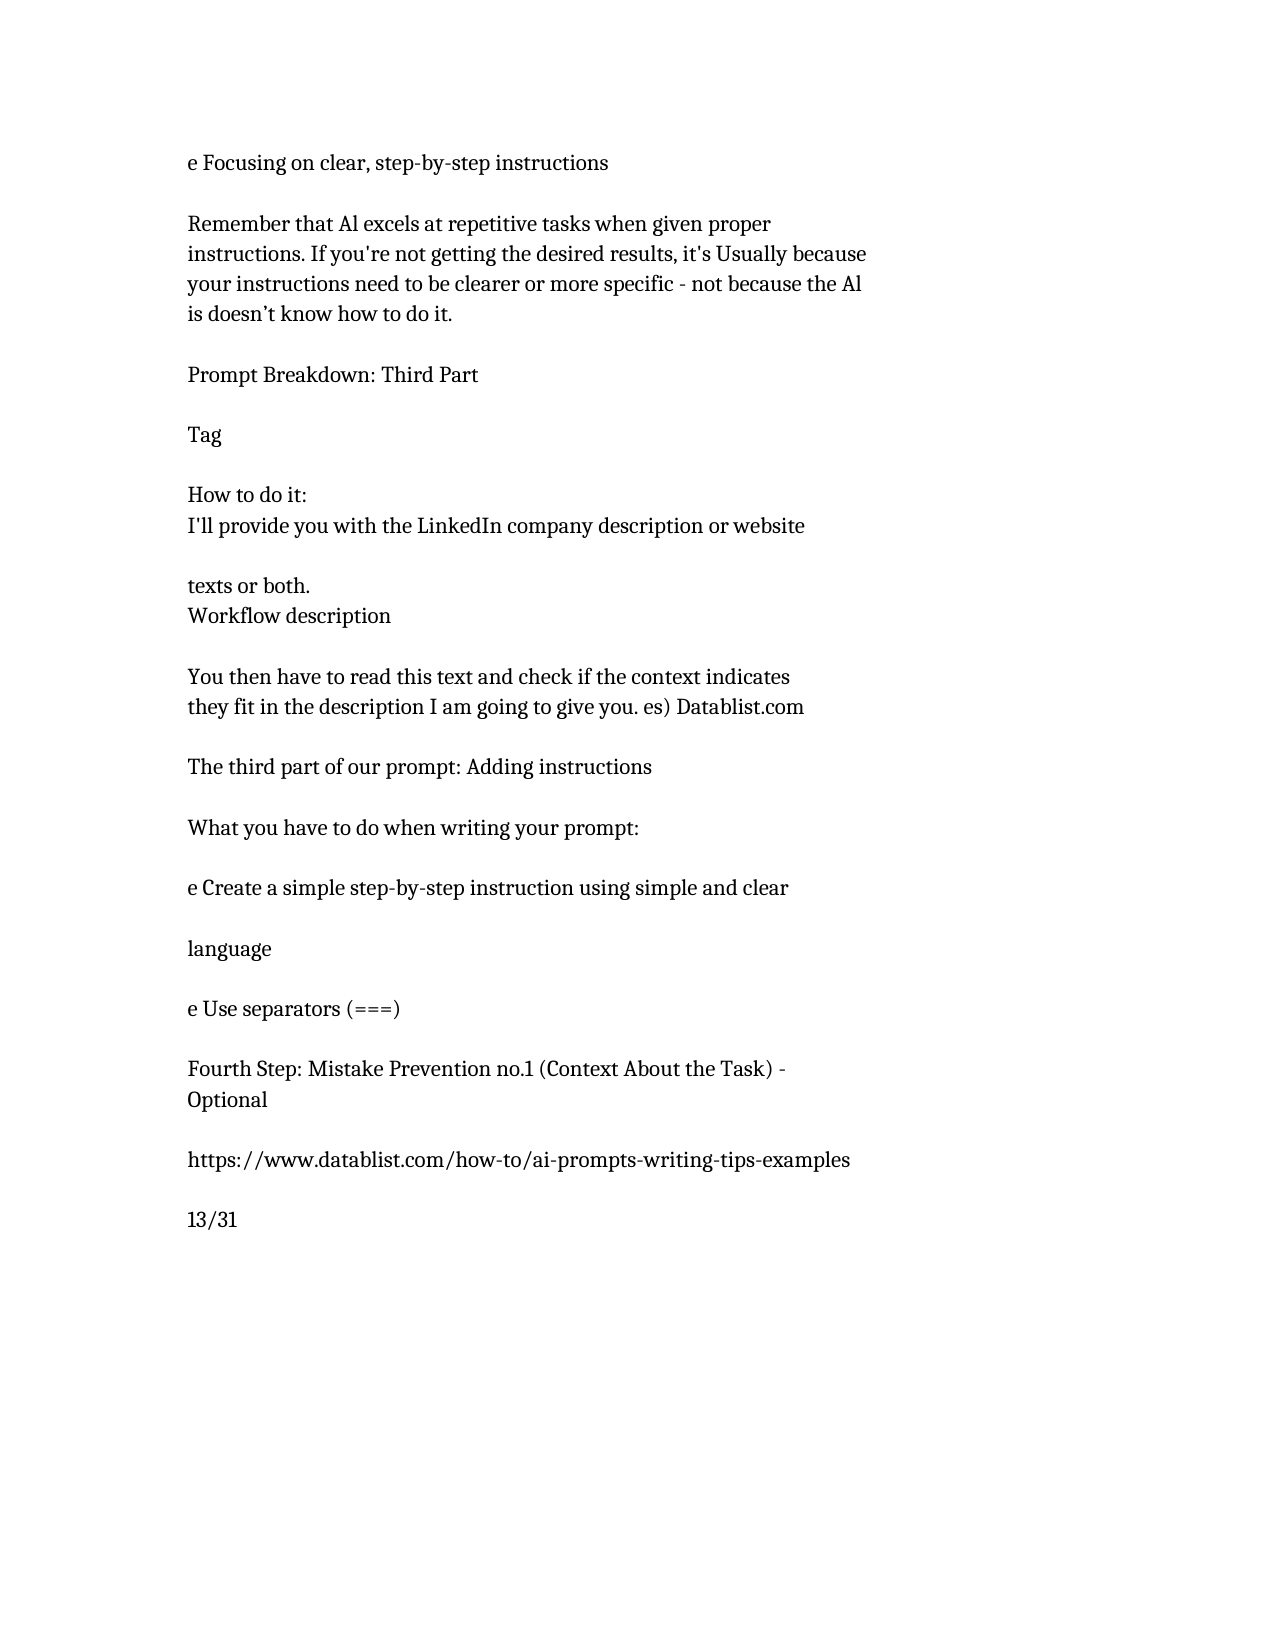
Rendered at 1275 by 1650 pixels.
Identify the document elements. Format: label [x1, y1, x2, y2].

text [187, 150, 1087, 1264]
